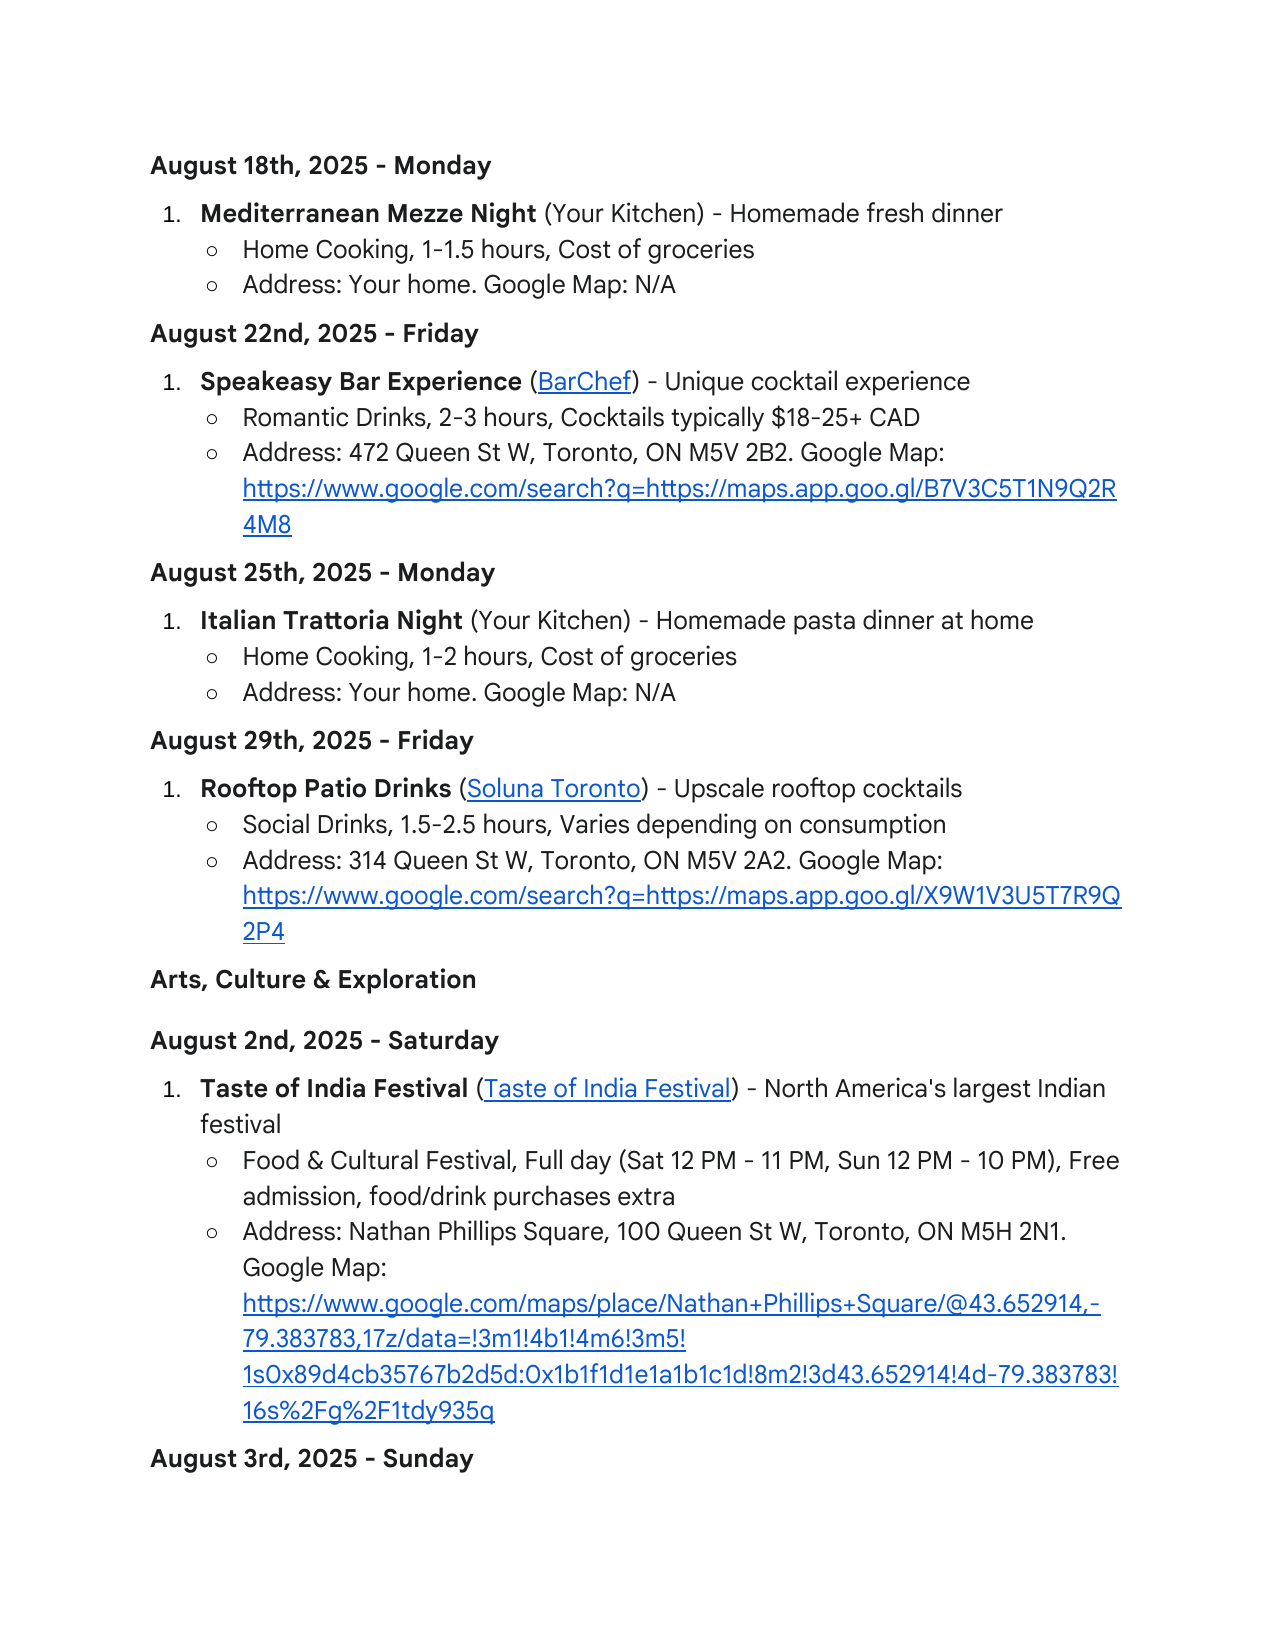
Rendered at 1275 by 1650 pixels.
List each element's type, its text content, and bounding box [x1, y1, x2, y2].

list Address: Nathan Phillips Square, 100 Queen St W, Toronto, ON M5H 2N1. Google Map: https://www.google.com/maps/place/Nathan+Phillips+Square/@43.652914,-79.383783,17z/data=!3m1!4b1!4m6!3m5!1s0x89d4cb35767b2d5d:0x1b1f1d1e1a1b1c1d!8m2!3d43.652914!4d-79.383783!16s%2Fg%2F1tdy935q [205, 1216, 1125, 1426]
list Home Cooking, 1-1.5 hours, Cost of groceries [205, 234, 1125, 265]
list Address: 472 Queen St W, Toronto, ON M5V 2B2. Google Map: https://www.google.com/search?q=https://maps.app.goo.gl/B7V3C5T1N9Q2R4M8 [205, 438, 1125, 540]
list Food & Cultural Festival, Full day (Sat 12 PM - 11 PM, Sun 12 PM - 10 PM), Free admission, food/drink purchases extra [205, 1145, 1125, 1212]
list Address: Your home. Google Map: N/A [205, 677, 1125, 708]
text Arts, Culture & Exploration [150, 964, 1125, 996]
list Address: 314 Queen St W, Toronto, ON M5V 2A2. Google Map: https://www.google.com/search?q=https://maps.app.goo.gl/X9W1V3U5T7R9Q2P4 [205, 845, 1125, 948]
text August 25th, 2025 - Monday [150, 557, 1125, 589]
text August 2nd, 2025 - Saturday [150, 1025, 1125, 1057]
text August 29th, 2025 - Friday [150, 725, 1125, 757]
list Speakeasy Bar Experience (BarChef) - Unique cocktail experience [162, 366, 1125, 397]
text August 18th, 2025 - Monday [150, 150, 1125, 181]
text August 3rd, 2025 - Sunday [150, 1443, 1125, 1475]
list Italian Trattoria Night (Your Kitchen) - Homemade pasta dinner at home [162, 606, 1125, 637]
list Social Drinks, 1.5-2.5 hours, Varies depending on consumption [205, 809, 1125, 841]
text August 22nd, 2025 - Friday [150, 318, 1125, 349]
list Rooftop Patio Drinks (Soluna Toronto) - Upscale rooftop cocktails [162, 773, 1125, 805]
list Taste of India Festival (Taste of India Festival) - North America's largest Indian festival [162, 1073, 1125, 1141]
list Mediterranean Mezze Night (Your Kitchen) - Homemade fresh dinner [162, 198, 1125, 229]
list Address: Your home. Google Map: N/A [205, 270, 1125, 301]
list Romantic Drinks, 2-3 hours, Cocktails typically $18-25+ CAD [205, 402, 1125, 433]
list Home Cooking, 1-2 hours, Cost of groceries [205, 641, 1125, 673]
